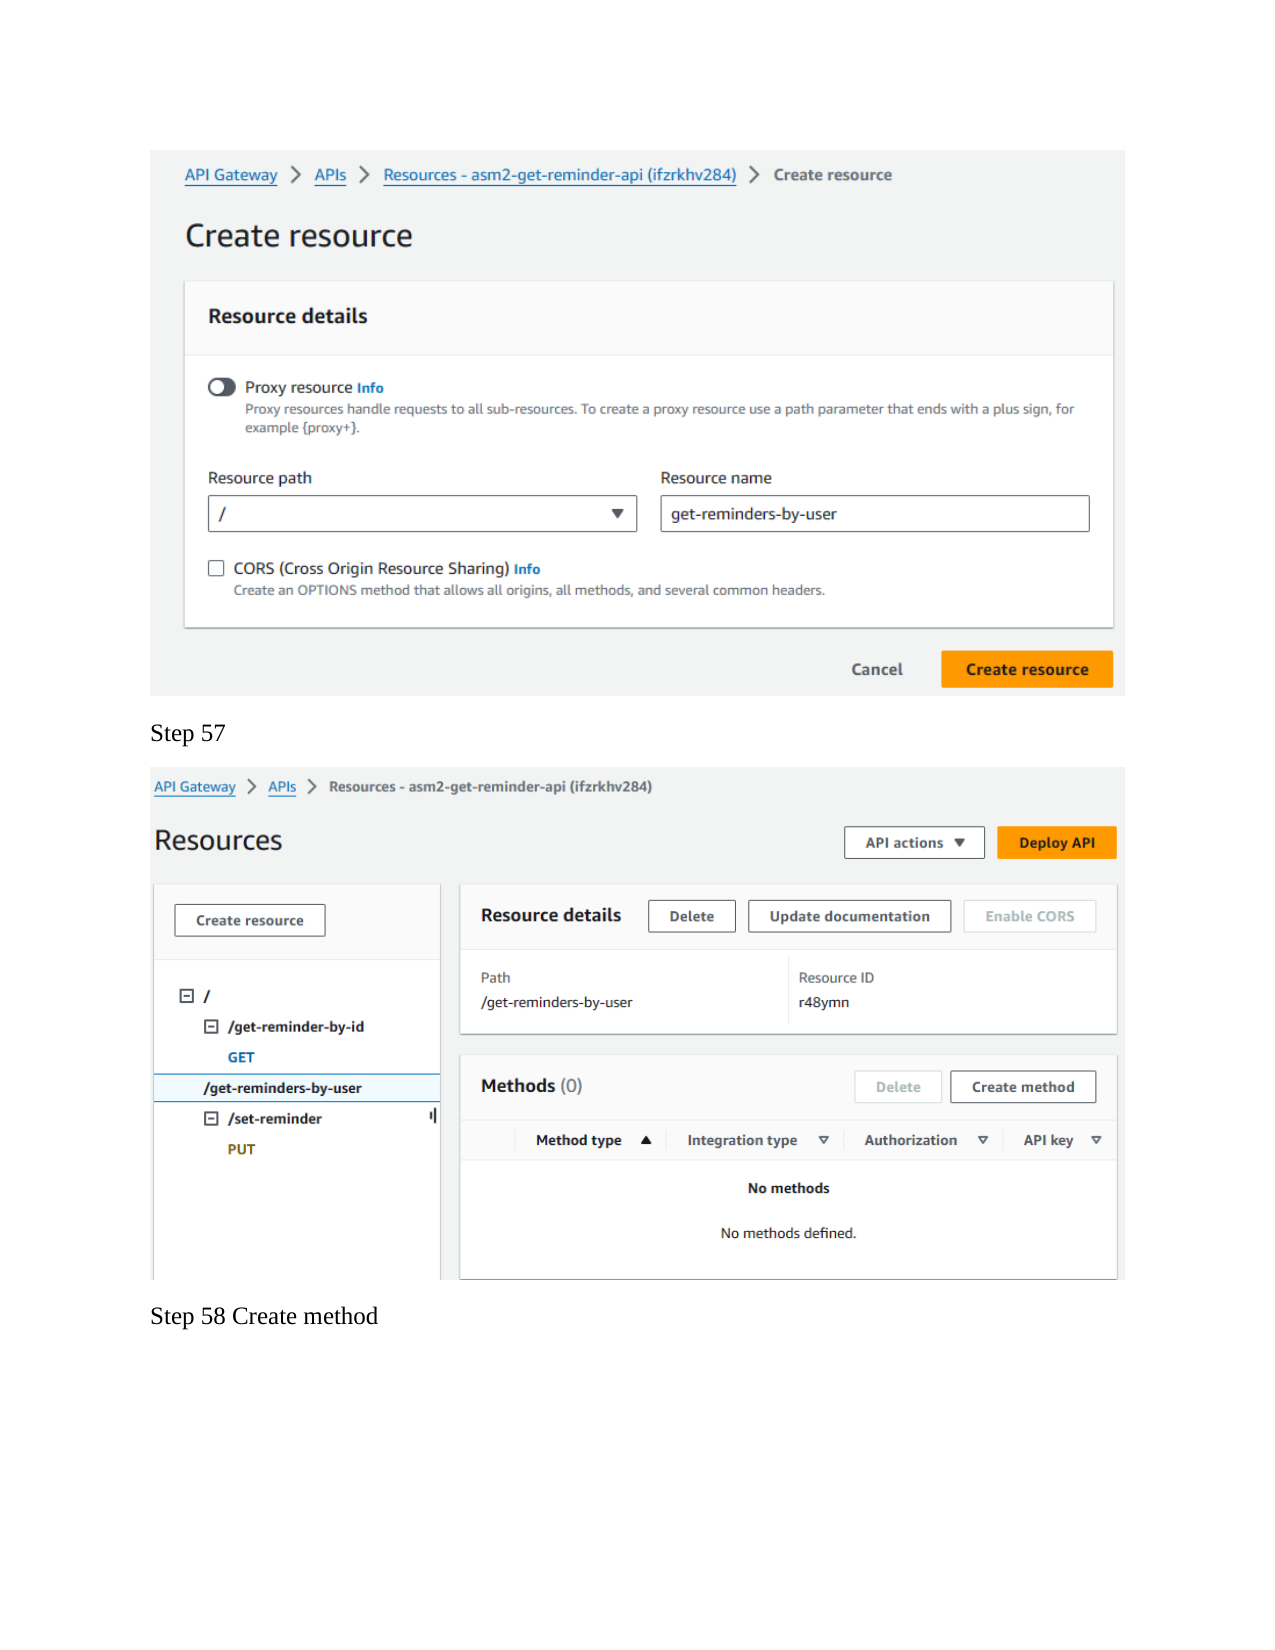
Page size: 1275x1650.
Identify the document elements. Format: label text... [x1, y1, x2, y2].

text Step 57 [150, 718, 1125, 747]
text Step 58 Create method [150, 1301, 1125, 1330]
picture [150, 150, 1125, 696]
picture [150, 767, 1125, 1280]
